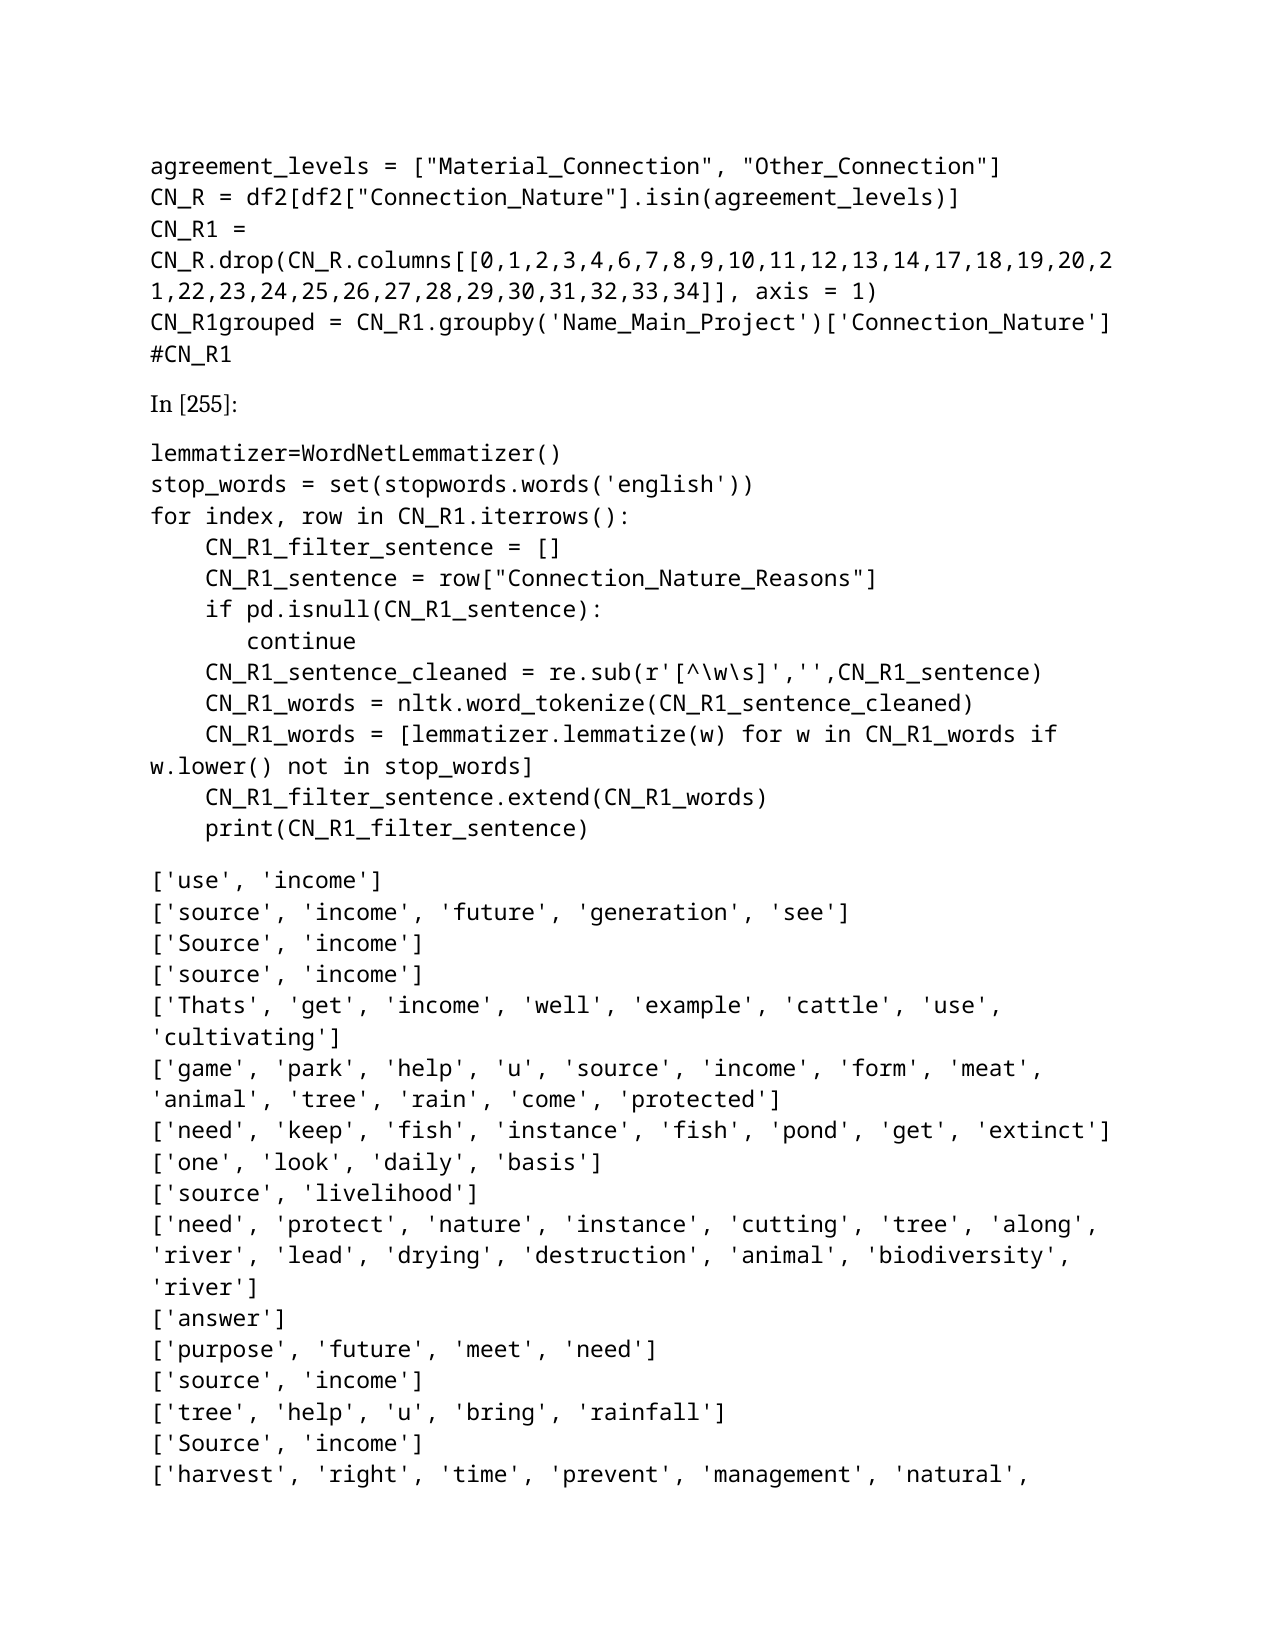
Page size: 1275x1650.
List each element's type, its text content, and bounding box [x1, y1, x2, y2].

text agreement_levels = ["Material_Connection", "Other_Connection"] CN_R = df2[df2["Connection_Nature"].isin(agreement_levels)] CN_R1 = CN_R.drop(CN_R.columns[[0,1,2,3,4,6,7,8,9,10,11,12,13,14,17,18,19,20,21,22,23,24,25,26,27,28,29,30,31,32,33,34]], axis = 1) CN_R1grouped = CN_R1.groupby('Name_Main_Project')['Connection_Nature'] #CN_R1 [150, 150, 1125, 369]
text In [255]: [150, 389, 1125, 418]
text lemmatizer=WordNetLemmatizer() stop_words = set(stopwords.words('english')) for index, row in CN_R1.iterrows(): CN_R1_filter_sentence = [] CN_R1_sentence = row["Connection_Nature_Reasons"] if pd.isnull(CN_R1_sentence): continue CN_R1_sentence_cleaned = re.sub(r'[^\w\s]','',CN_R1_sentence) CN_R1_words = nltk.word_tokenize(CN_R1_sentence_cleaned) CN_R1_words = [lemmatizer.lemmatize(w) for w in CN_R1_words if w.lower() not in stop_words] CN_R1_filter_sentence.extend(CN_R1_words) print(CN_R1_filter_sentence) [150, 437, 1125, 843]
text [150, 864, 1125, 1489]
